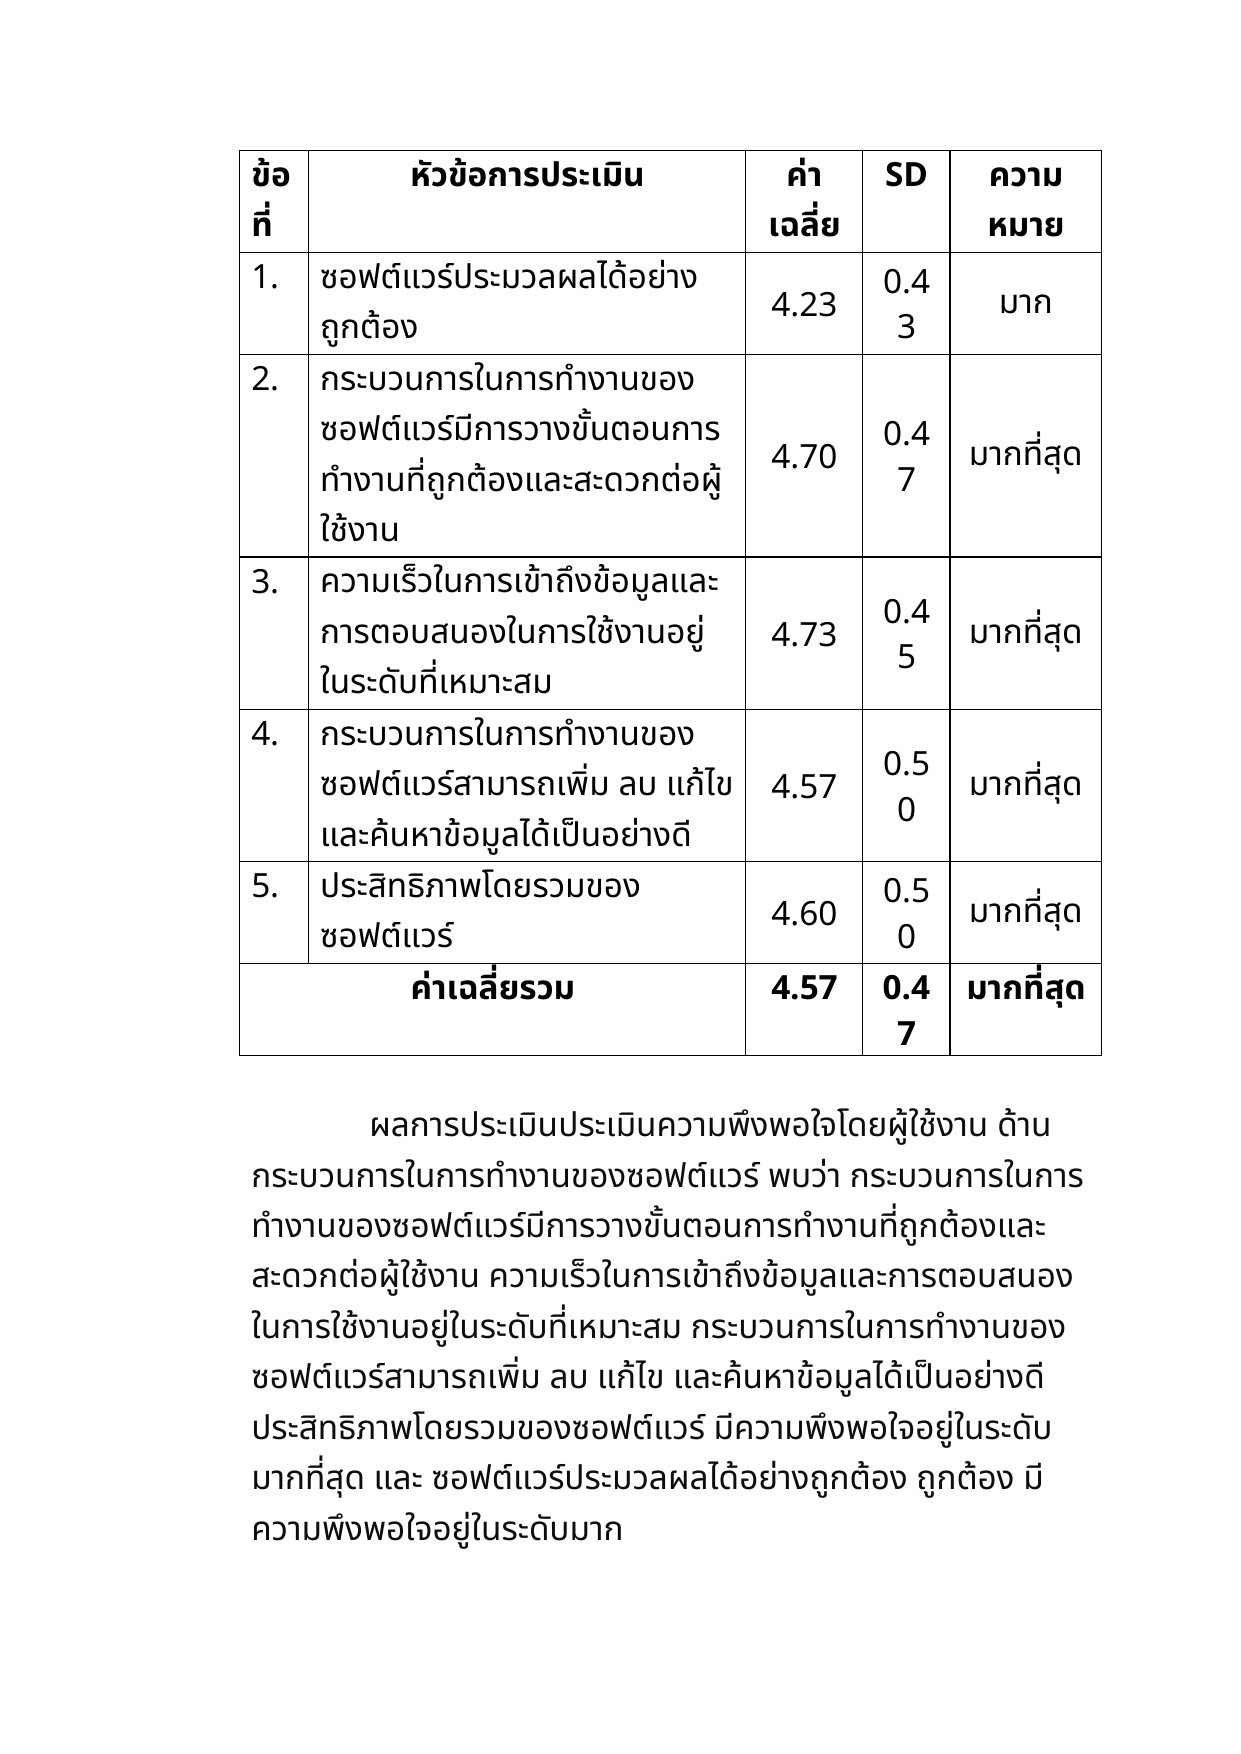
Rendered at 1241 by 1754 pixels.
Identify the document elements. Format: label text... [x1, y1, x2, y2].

table_cell กระบวนการในการทำงานของซอฟต์แวร์มีการวางขั้นตอนการทำงานที่ถูกต้องและสะดวกต่อผู้ใช้งาน [309, 355, 745, 556]
table_cell มาก [951, 253, 1101, 354]
table_cell 1. [240, 253, 308, 354]
table_cell ประสิทธิภาพโดยรวมของซอฟต์แวร์ [309, 862, 745, 963]
table_header ค่าเฉลี่ย [746, 151, 862, 252]
table_cell 4.70 [746, 355, 862, 556]
table_cell กระบวนการในการทำงานของซอฟต์แวร์สามารถเพิ่ม ลบ แก้ไข และค้นหาข้อมูลได้เป็นอย่างดี [309, 710, 745, 861]
table_header SD [863, 151, 949, 252]
text ผลการประเมินประเมินความพึงพอใจโดยผู้ใช้งาน ด้านกระบวนการในการทำงานของซอฟต์แวร์ พบว่า กระบวนการในการทำงานของซอฟต์แวร์มีการวางขั้นตอนการทำงานที่ถูกต้องและสะดวกต่อผู้ใช้งาน ความเร็วในการเข้าถึงข้อมูลและการตอบสนองในการใช้งานอยู่ในระดับที่เหมาะสม กระบวนการในการทำงานของซอฟต์แวร์สามารถเพิ่ม ลบ แก้ไข และค้นหาข้อมูลได้เป็นอย่างดี ประสิทธิภาพโดยรวมของซอฟต์แวร์ มีความพึงพอใจอยู่ในระดับมากที่สุด และ ซอฟต์แวร์ประมวลผลได้อย่างถูกต้อง ถูกต้อง มีความพึงพอใจอยู่ในระดับมาก [251, 1101, 1090, 1555]
table_cell 0.47 [863, 964, 949, 1055]
table_cell มากที่สุด [951, 964, 1101, 1055]
table_header ข้อที่ [240, 151, 308, 252]
table_cell 5. [240, 862, 308, 963]
table_cell 3. [240, 558, 308, 709]
table_cell 4. [240, 710, 308, 861]
table_header ความหมาย [951, 151, 1101, 252]
table_cell 0.50 [863, 862, 949, 963]
table_cell ความเร็วในการเข้าถึงข้อมูลและการตอบสนองในการใช้งานอยู่ในระดับที่เหมาะสม [309, 558, 745, 709]
table_cell 0.47 [863, 355, 949, 556]
table_cell มากที่สุด [951, 355, 1101, 556]
table_cell มากที่สุด [951, 862, 1101, 963]
table_cell 0.50 [863, 710, 949, 861]
table_cell 0.45 [863, 558, 949, 709]
table_cell 4.23 [746, 253, 862, 354]
table_cell ค่าเฉลี่ยรวม [240, 964, 745, 1055]
table_cell 4.73 [746, 558, 862, 709]
table_cell 4.60 [746, 862, 862, 963]
table_header หัวข้อการประเมิน [309, 151, 745, 252]
table_cell มากที่สุด [951, 710, 1101, 861]
table_cell มากที่สุด [951, 558, 1101, 709]
table_cell 4.57 [746, 710, 862, 861]
table_cell 2. [240, 355, 308, 556]
table_cell ซอฟต์แวร์ประมวลผลได้อย่างถูกต้อง [309, 253, 745, 354]
table_cell 0.43 [863, 253, 949, 354]
table_cell 4.57 [746, 964, 862, 1055]
